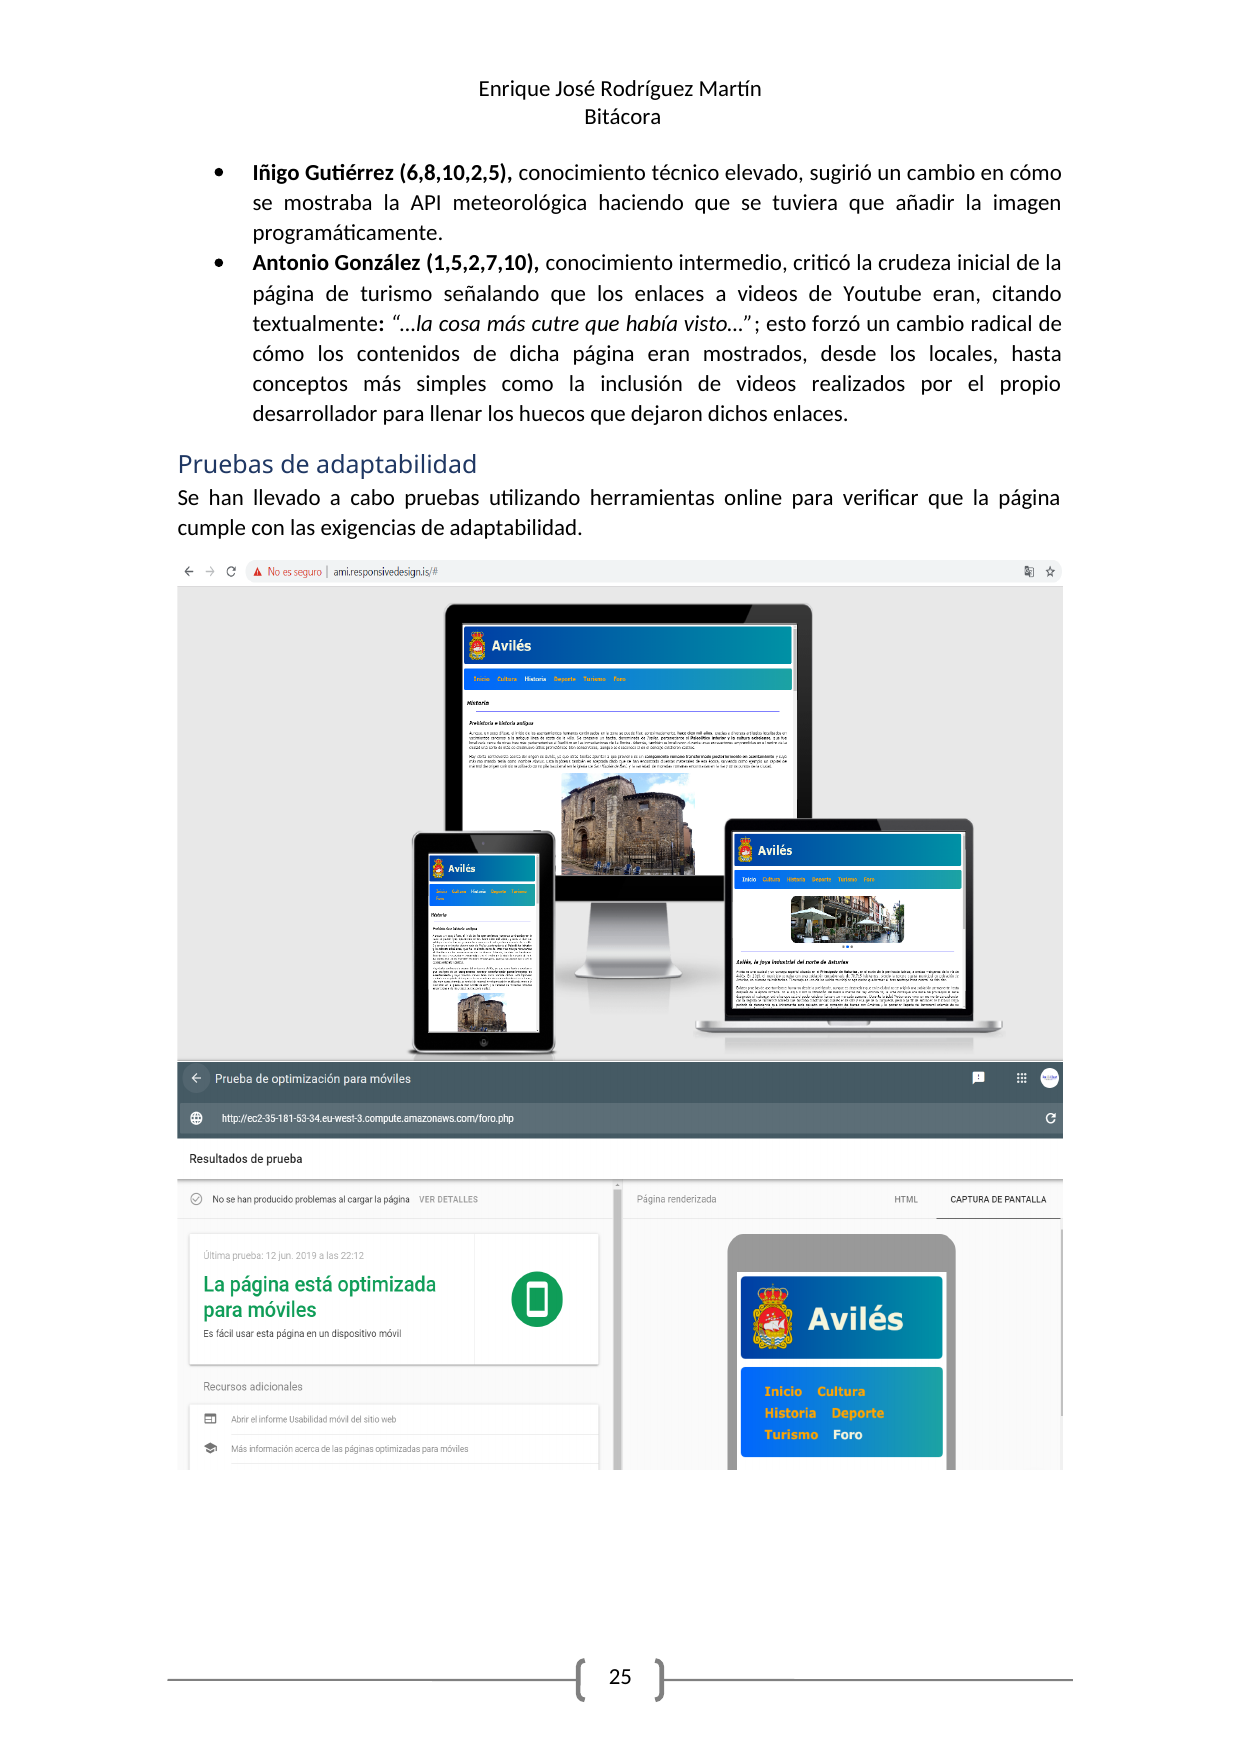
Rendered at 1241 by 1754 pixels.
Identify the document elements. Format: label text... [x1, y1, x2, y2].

list Iñigo Gutiérrez (6,8,10,2,5), conocimiento técnico elevado, sugirió un cambio en cómo se mostraba la API meteorológica haciendo que se tuviera que añadir la imagen programáticamente. [215, 158, 1063, 246]
text Se han llevado a cabo pruebas utilizando herramientas online para verificar que la página cumple con las exigencias de adaptabilidad. [177, 483, 1063, 541]
subtitle Pruebas de adaptabilidad [177, 446, 1063, 480]
picture [177, 560, 1063, 1061]
list Antonio González (1,5,2,7,10), conocimiento intermedio, criticó la crudeza inicial de la página de turismo señalando que los enlaces a videos de Youtube eran, citando textualmente: “…la cosa más cutre que había visto…”; esto forzó un cambio radical de cómo los contenidos de dicha página eran mostrados, desde los locales, hasta conceptos más simples como la inclusión de videos realizados por el propio desarrollador para llenar los huecos que dejaron dichos enlaces. [215, 248, 1063, 427]
picture [177, 1062, 1063, 1470]
